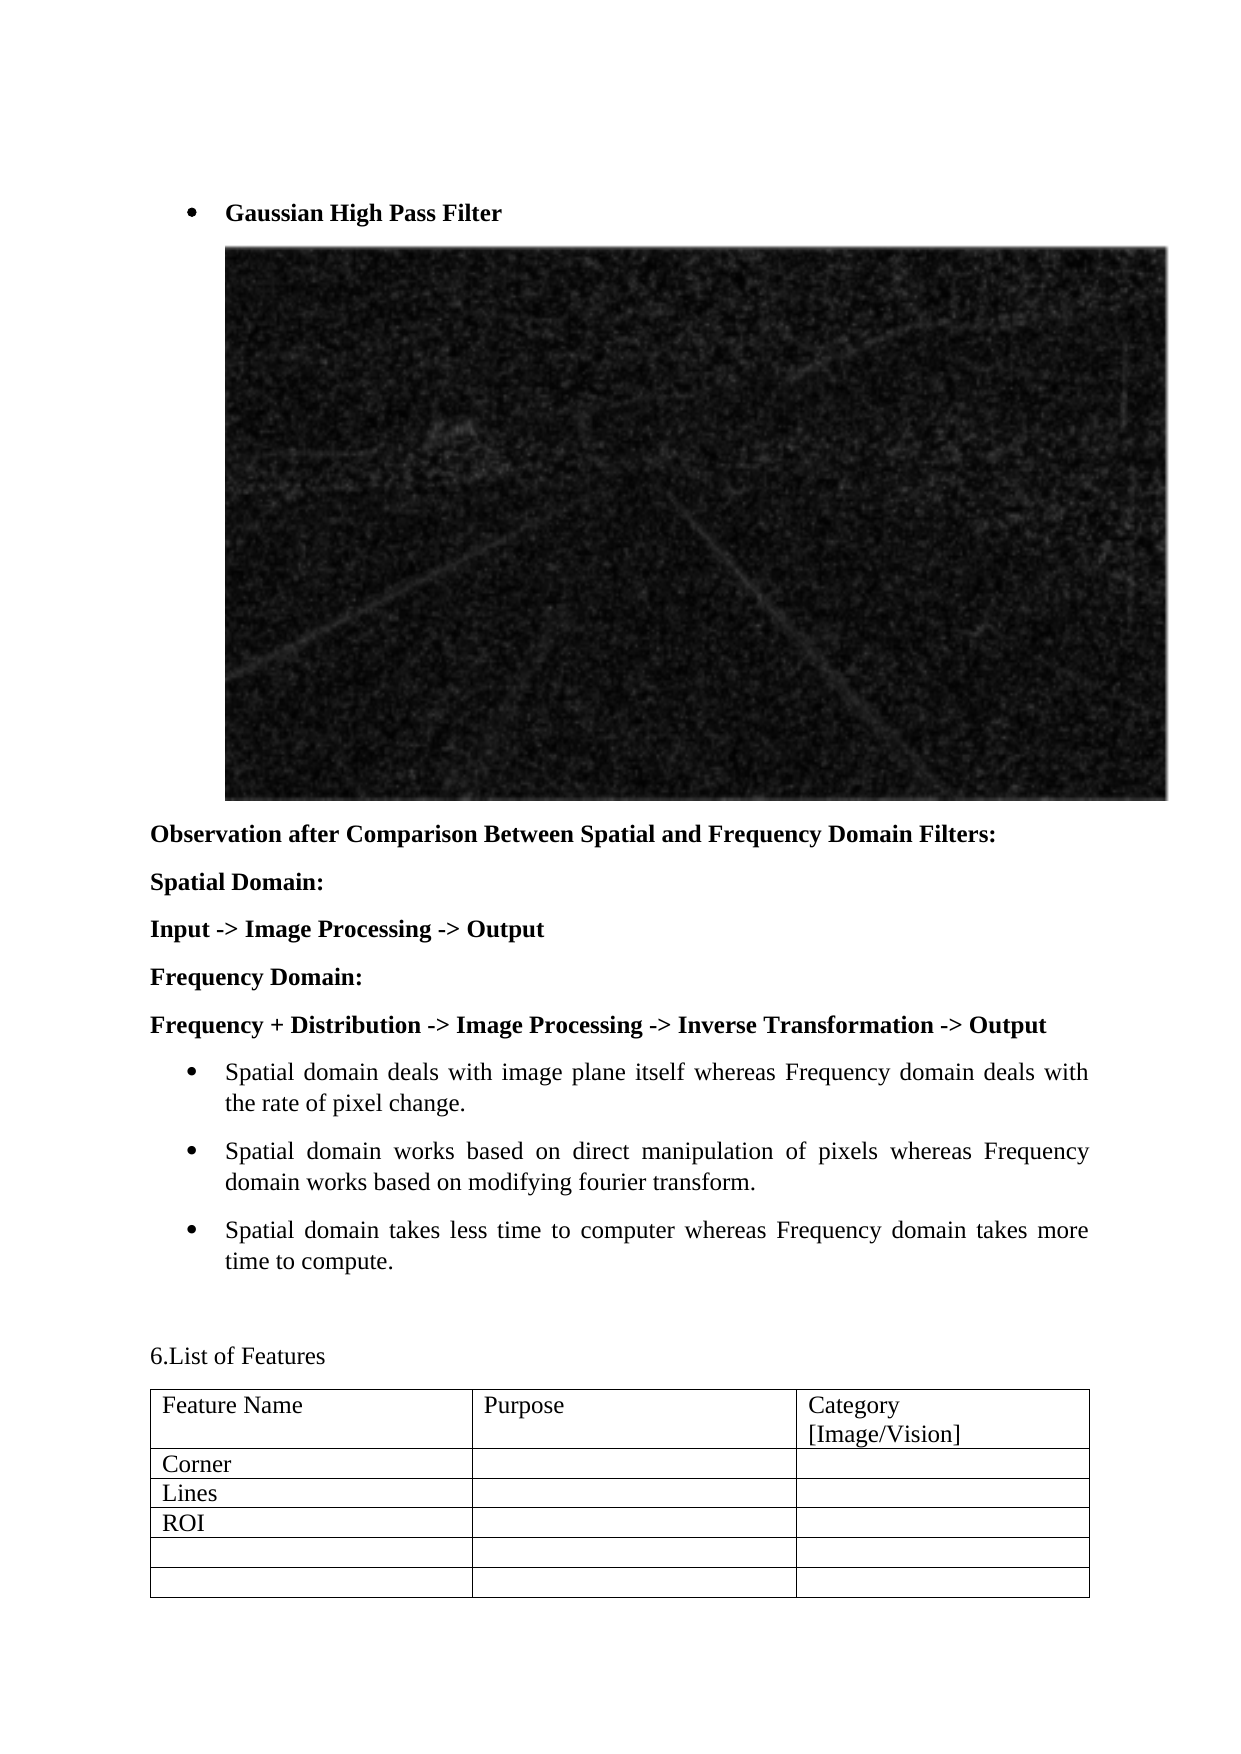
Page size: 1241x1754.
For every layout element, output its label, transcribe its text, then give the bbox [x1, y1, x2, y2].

text 6.List of Features [150, 1341, 1090, 1370]
table_cell [473, 1508, 796, 1537]
table_cell Corner [151, 1449, 472, 1477]
text Spatial Domain: [150, 867, 1090, 895]
text Observation after Comparison Between Spatial and Frequency Domain Filters: [150, 819, 1090, 848]
table_cell [797, 1449, 1089, 1477]
list Spatial domain deals with image plane itself whereas Frequency domain deals with the rate of pixel change. [187, 1057, 1090, 1117]
table_cell [473, 1449, 796, 1477]
table_cell [797, 1568, 1089, 1597]
picture [225, 245, 1171, 801]
text Frequency Domain: [150, 962, 1090, 991]
table_header Category [Image/Vision] [797, 1390, 1089, 1448]
table_header Feature Name [151, 1390, 472, 1448]
list Spatial domain takes less time to computer whereas Frequency domain takes more time to compute. [187, 1215, 1090, 1275]
table_cell Lines [151, 1479, 472, 1507]
table_cell [797, 1538, 1089, 1567]
table_cell [797, 1479, 1089, 1507]
table_cell [473, 1568, 796, 1597]
text Input -> Image Processing -> Output [150, 914, 1090, 943]
table_cell [151, 1538, 472, 1567]
table_header Purpose [473, 1390, 796, 1448]
table_cell [473, 1479, 796, 1507]
text Frequency + Distribution -> Image Processing -> Inverse Transformation -> Output [150, 1010, 1090, 1038]
table_cell ROI [151, 1508, 472, 1537]
list Gaussian High Pass Filter [187, 198, 1090, 226]
table_cell [473, 1538, 796, 1567]
list Spatial domain works based on direct manipulation of pixels whereas Frequency domain works based on modifying fourier transform. [187, 1136, 1090, 1196]
table_cell [797, 1508, 1089, 1537]
table_cell [151, 1568, 472, 1597]
